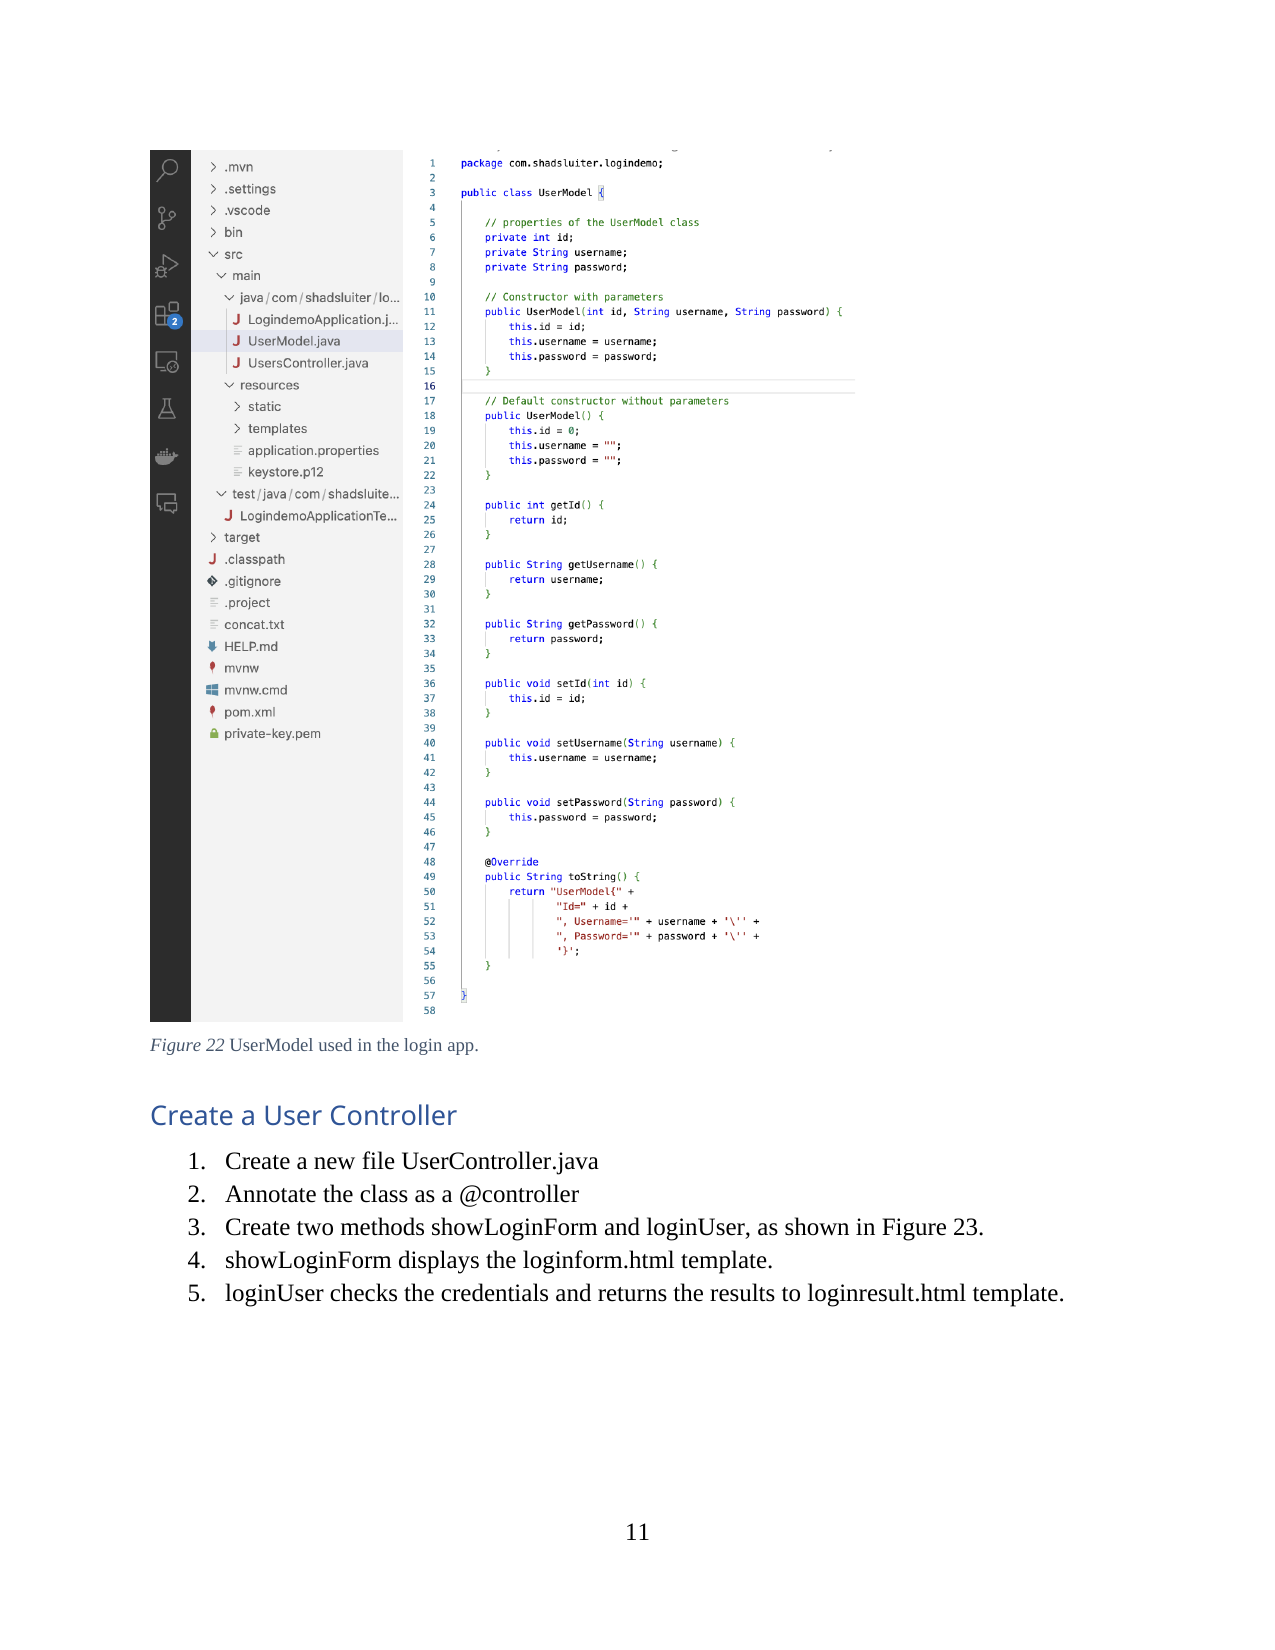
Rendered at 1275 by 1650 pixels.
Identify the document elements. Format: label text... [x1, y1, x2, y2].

list Create a new file UserController.java [187, 1146, 1125, 1174]
list loginUser checks the credentials and returns the results to loginresult.html template. [187, 1278, 1125, 1307]
list showLoginForm displays the loginform.html template. [187, 1245, 1125, 1274]
subtitle Create a User Controller [150, 1096, 1125, 1133]
list Annotate the class as a @controller [187, 1179, 1125, 1208]
text Figure 22 UserModel used in the login app. [150, 1034, 1125, 1055]
picture [150, 150, 855, 1022]
list Create two methods showLoginForm and loginUser, as shown in Figure 23. [187, 1212, 1125, 1241]
